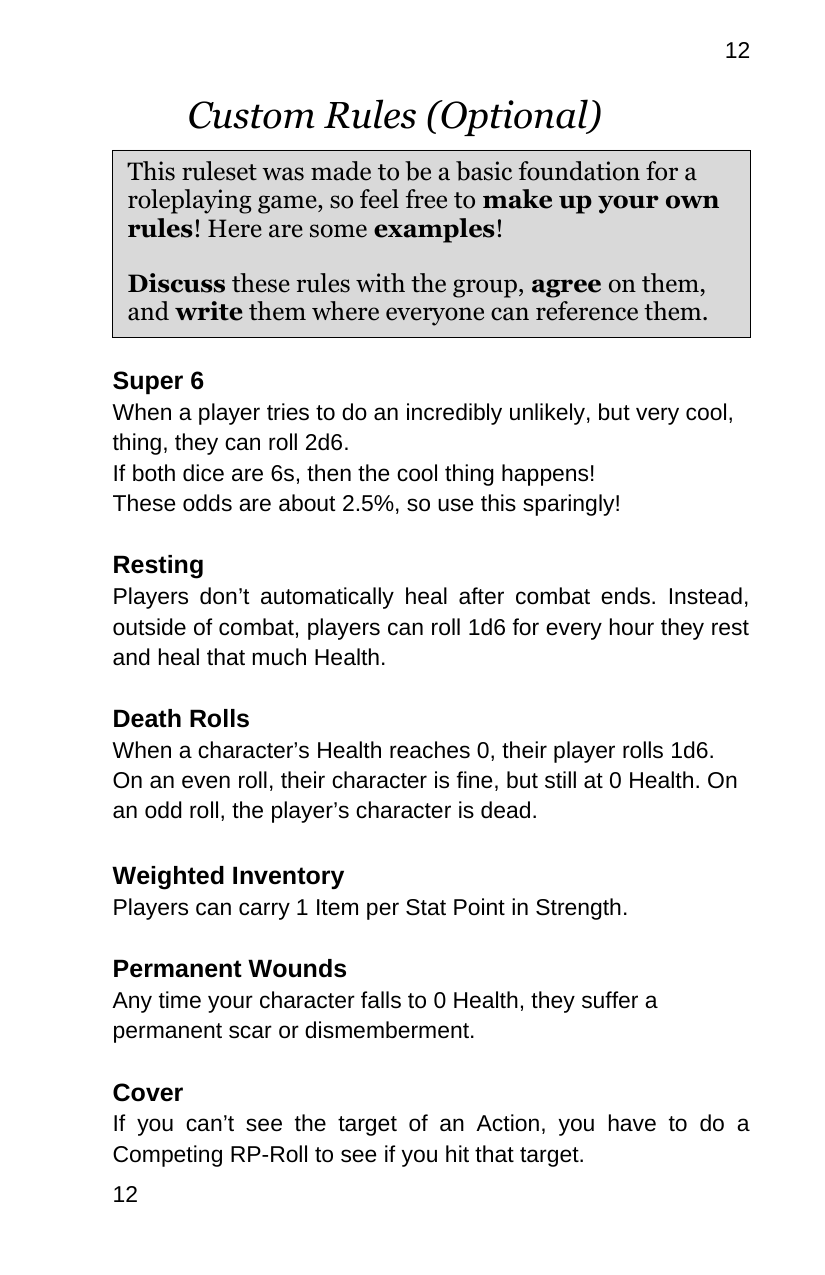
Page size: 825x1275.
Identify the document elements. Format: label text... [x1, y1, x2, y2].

text Any time your character falls to 0 Health, they suffer a permanent scar or dismemberment. [112, 987, 750, 1074]
subtitle Custom Rules (Optional) [112, 94, 750, 137]
text When a player tries to do an incredibly unlikely, but very cool, thing, they can roll 2d6. If both dice are 6s, then the cool thing happens! These odds are about 2.5%, so use this sparingly! [112, 399, 750, 516]
text Cover If you can’t see the target of an Action, you have to do a Competing RP-Roll to see if you hit that target. [112, 1078, 750, 1167]
text Permanent Wounds [112, 954, 750, 983]
text Super 6 [112, 366, 750, 395]
text When a character’s Health reaches 0, their player rolls 1d6. On an even roll, their character is fine, but still at 0 Health. On an odd roll, the player’s character is dead. [112, 737, 750, 824]
text Weighted Inventory [112, 861, 750, 889]
text Death Rolls [112, 704, 750, 733]
text Players can carry 1 Item per Stat Point in Strength. [112, 894, 750, 920]
text Resting [112, 550, 750, 579]
text Players don’t automatically heal after combat ends. Instead, outside of combat, players can roll 1d6 for every hour they rest and heal that much Health. [112, 583, 750, 670]
